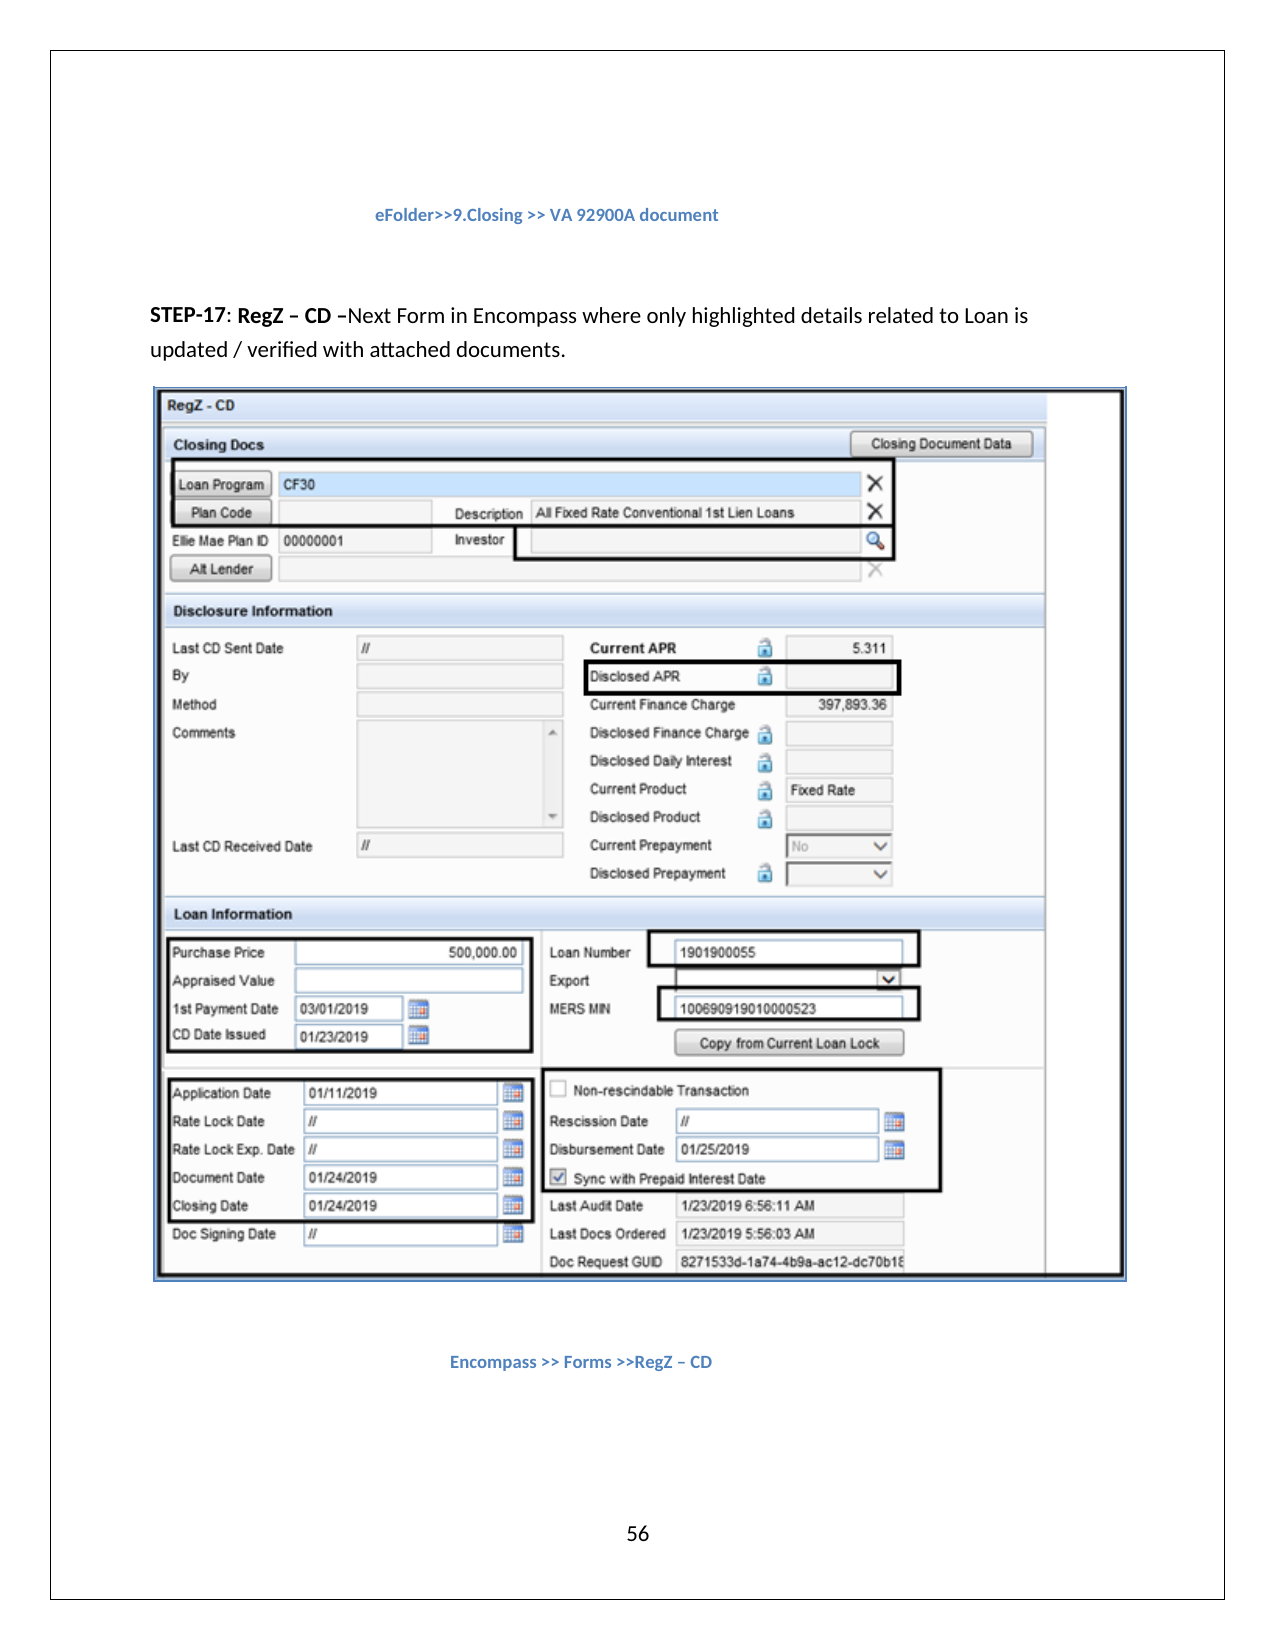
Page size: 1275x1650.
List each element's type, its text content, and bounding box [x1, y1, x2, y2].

text eFolder>>9.Closing >> VA 92900A document [300, 203, 1107, 226]
picture [155, 388, 1125, 1280]
text STEP-17: RegZ – CD –Next Form in Encompass where only highlighted details related to Loan is updated / verified with attached documents. [150, 300, 1125, 363]
text Encompass >> Forms >>RegZ – CD [375, 1282, 1107, 1373]
